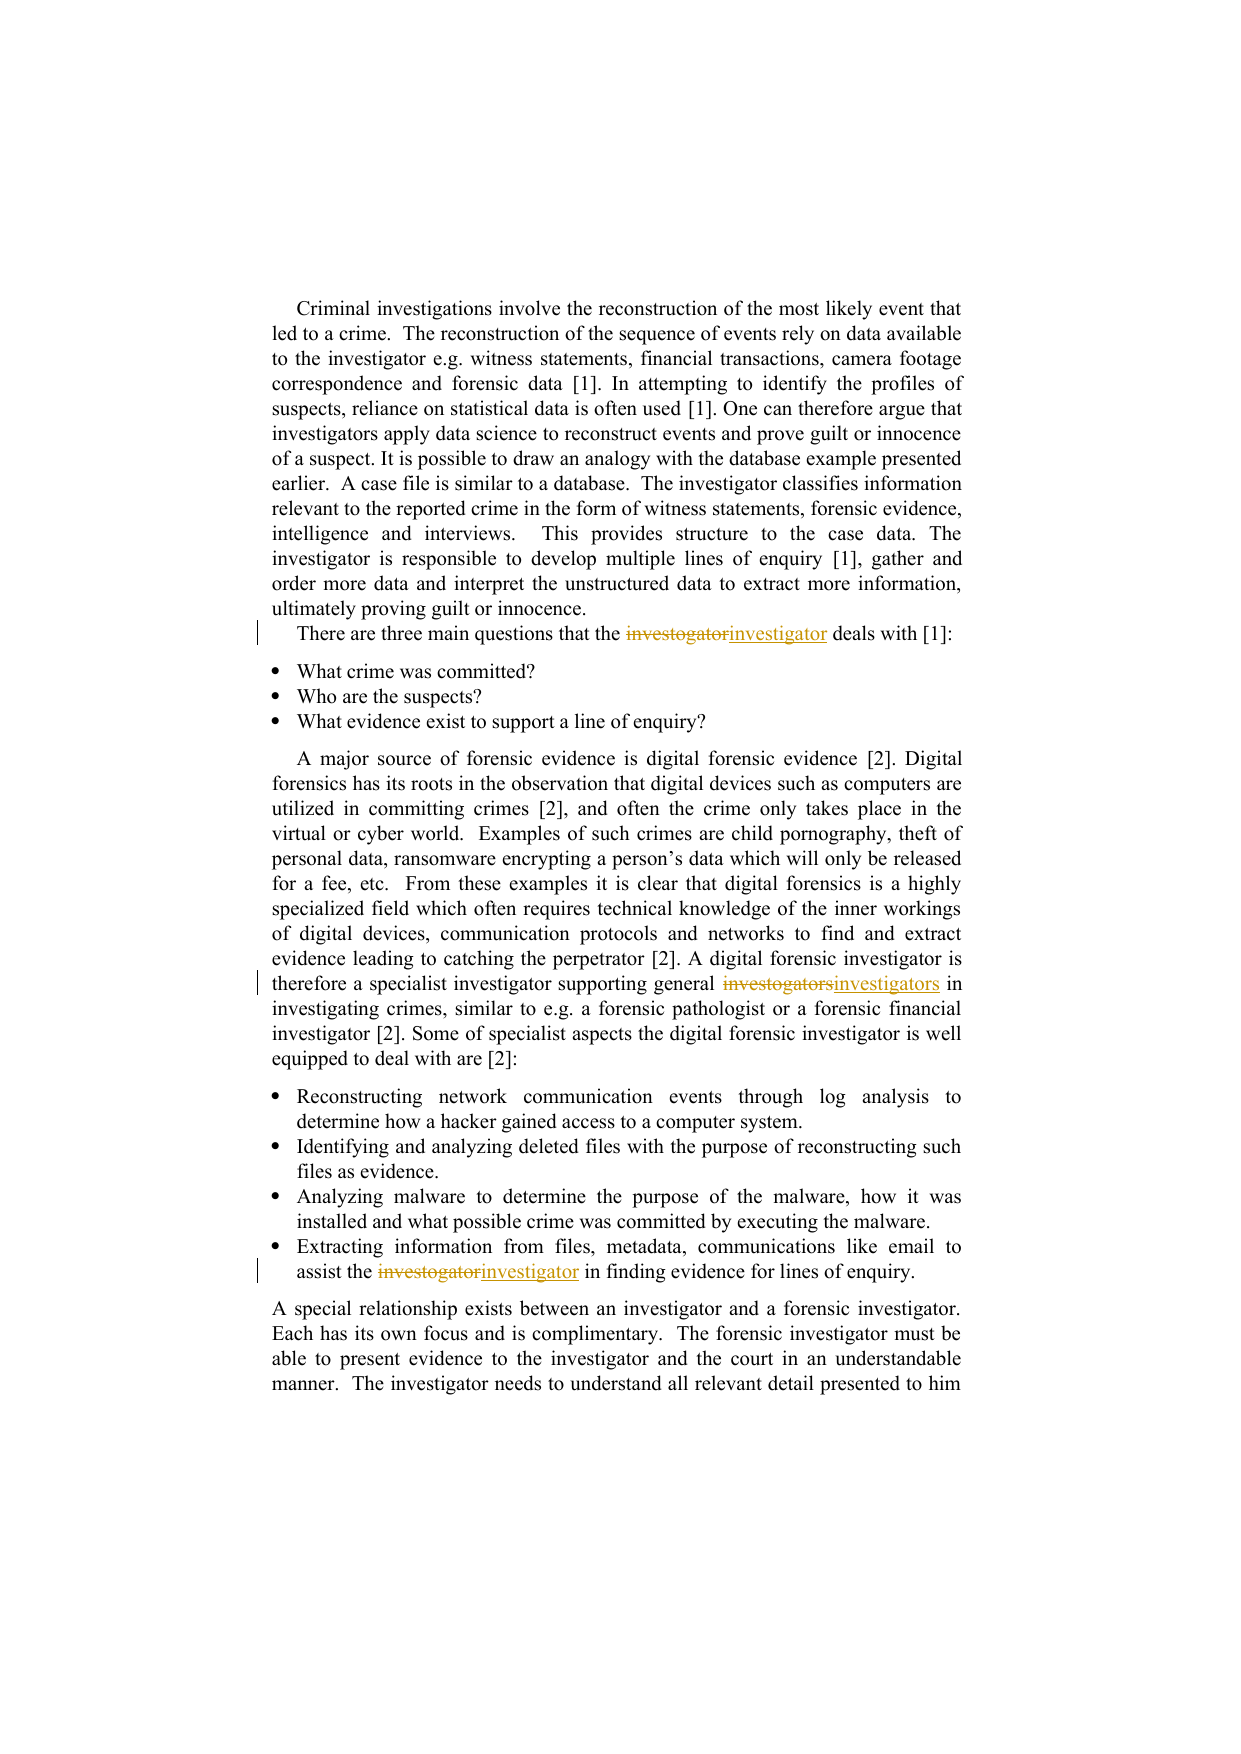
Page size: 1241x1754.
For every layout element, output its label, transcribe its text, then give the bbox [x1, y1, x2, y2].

text Criminal investigations involve the reconstruction of the most likely event that led to a crime. The reconstruction of the sequence of events rely on data available to the investigator e.g. witness statements, financial transactions, camera footage correspondence and forensic data [1]. In attempting to identify the profiles of suspects, reliance on statistical data is often used [1]. One can therefore argue that investigators apply data science to reconstruct events and prove guilt or innocence of a suspect. It is possible to draw an analogy with the database example presented earlier. A case file is similar to a database. The investigator classifies information relevant to the reported crime in the form of witness statements, forensic evidence, intelligence and interviews. This provides structure to the case data. The investigator is responsible to develop multiple lines of enquiry [1], gather and order more data and interpret the unstructured data to extract more information, ultimately proving guilt or innocence. [272, 295, 963, 620]
text Who are the suspects? [272, 683, 963, 708]
text What crime was committed? [272, 658, 963, 683]
text Reconstructing network communication events through log analysis to determine how a hacker gained access to a computer system. [272, 1083, 963, 1133]
text What evidence exist to support a line of enquiry? [272, 708, 963, 733]
text Extracting information from files, metadata, communications like email to assist the in finding evidence for lines of enquiry. [272, 1233, 963, 1283]
text A major source of forensic evidence is digital forensic evidence [2]. Digital forensics has its roots in the observation that digital devices such as computers are utilized in committing crimes [2], and often the crime only takes place in the virtual or cyber world. Examples of such crimes are child pornography, theft of personal data, ransomware encrypting a person’s data which will only be released for a fee, etc. From these examples it is clear that digital forensics is a highly specialized field which often requires technical knowledge of the inner workings of digital devices, communication protocols and networks to find and extract evidence leading to catching the perpetrator [2]. A digital forensic investigator is therefore a specialist investigator supporting general in investigating crimes, similar to e.g. a forensic pathologist or a forensic financial investigator [2]. Some of specialist aspects the digital forensic investigator is well equipped to deal with are [2]: [272, 745, 963, 1070]
text Identifying and analyzing deleted files with the purpose of reconstructing such files as evidence. [272, 1133, 963, 1183]
text There are three main questions that the deals with [1]: [272, 620, 963, 645]
text Analyzing malware to determine the purpose of the malware, how it was installed and what possible crime was committed by executing the malware. [272, 1183, 963, 1233]
